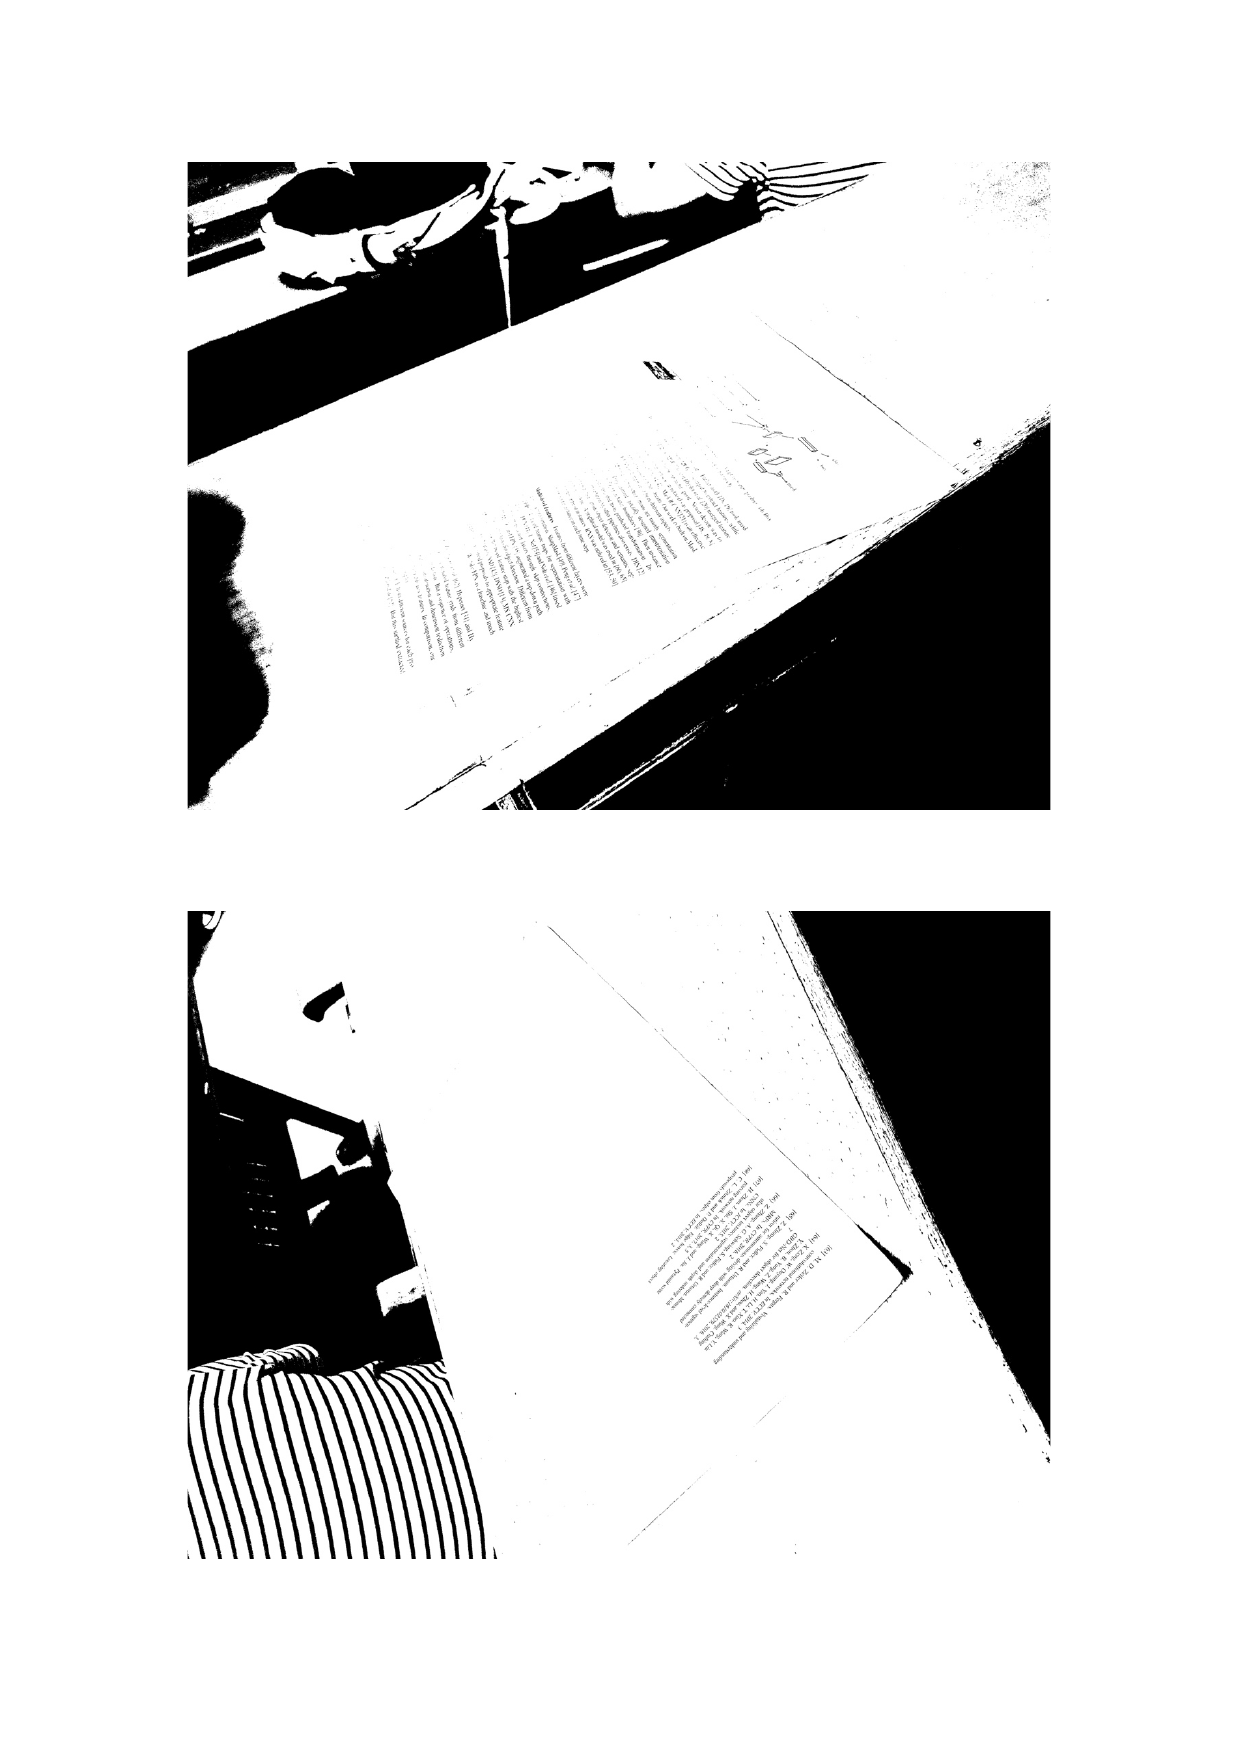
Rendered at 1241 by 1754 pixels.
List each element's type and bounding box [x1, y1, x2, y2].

picture [187, 162, 1051, 810]
picture [187, 911, 1051, 1559]
